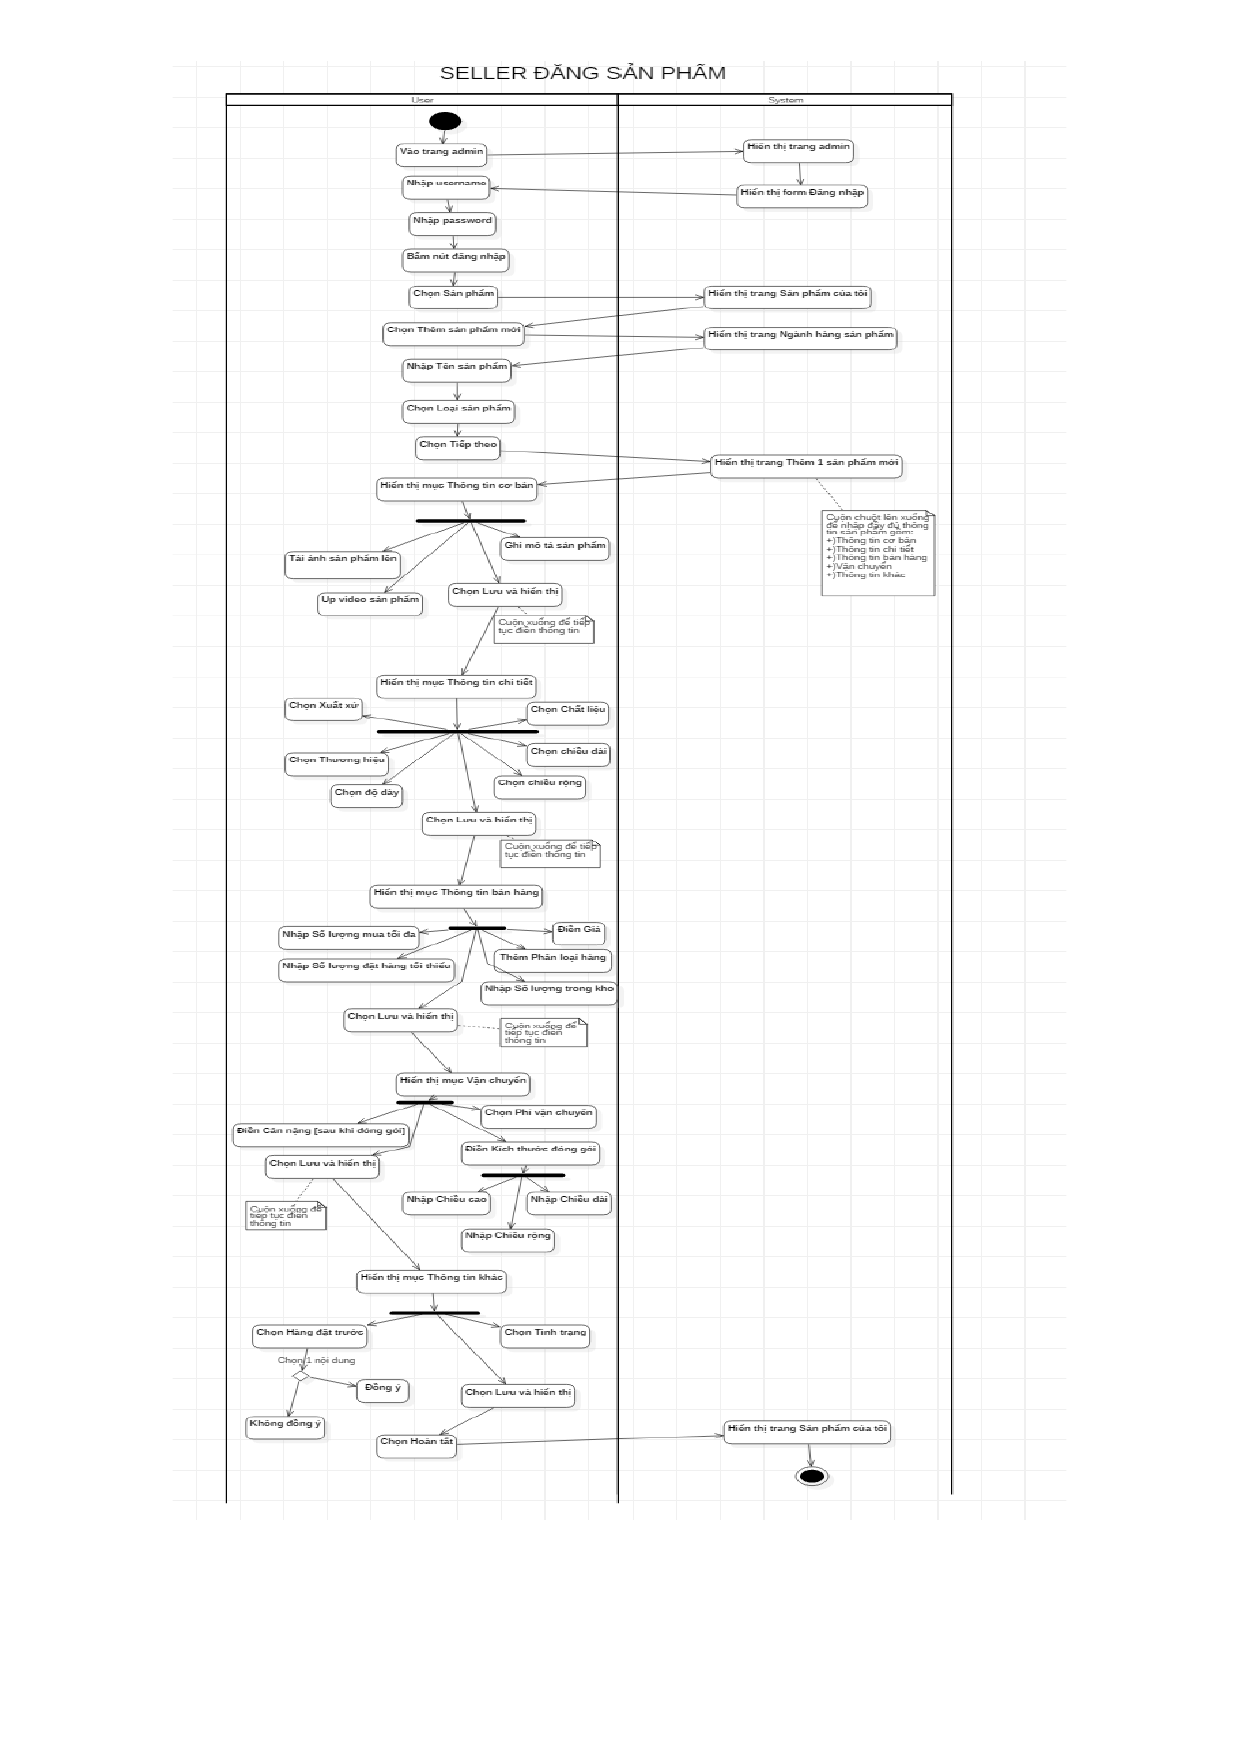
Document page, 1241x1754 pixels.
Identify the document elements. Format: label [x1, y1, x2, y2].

picture [172, 61, 1067, 1520]
